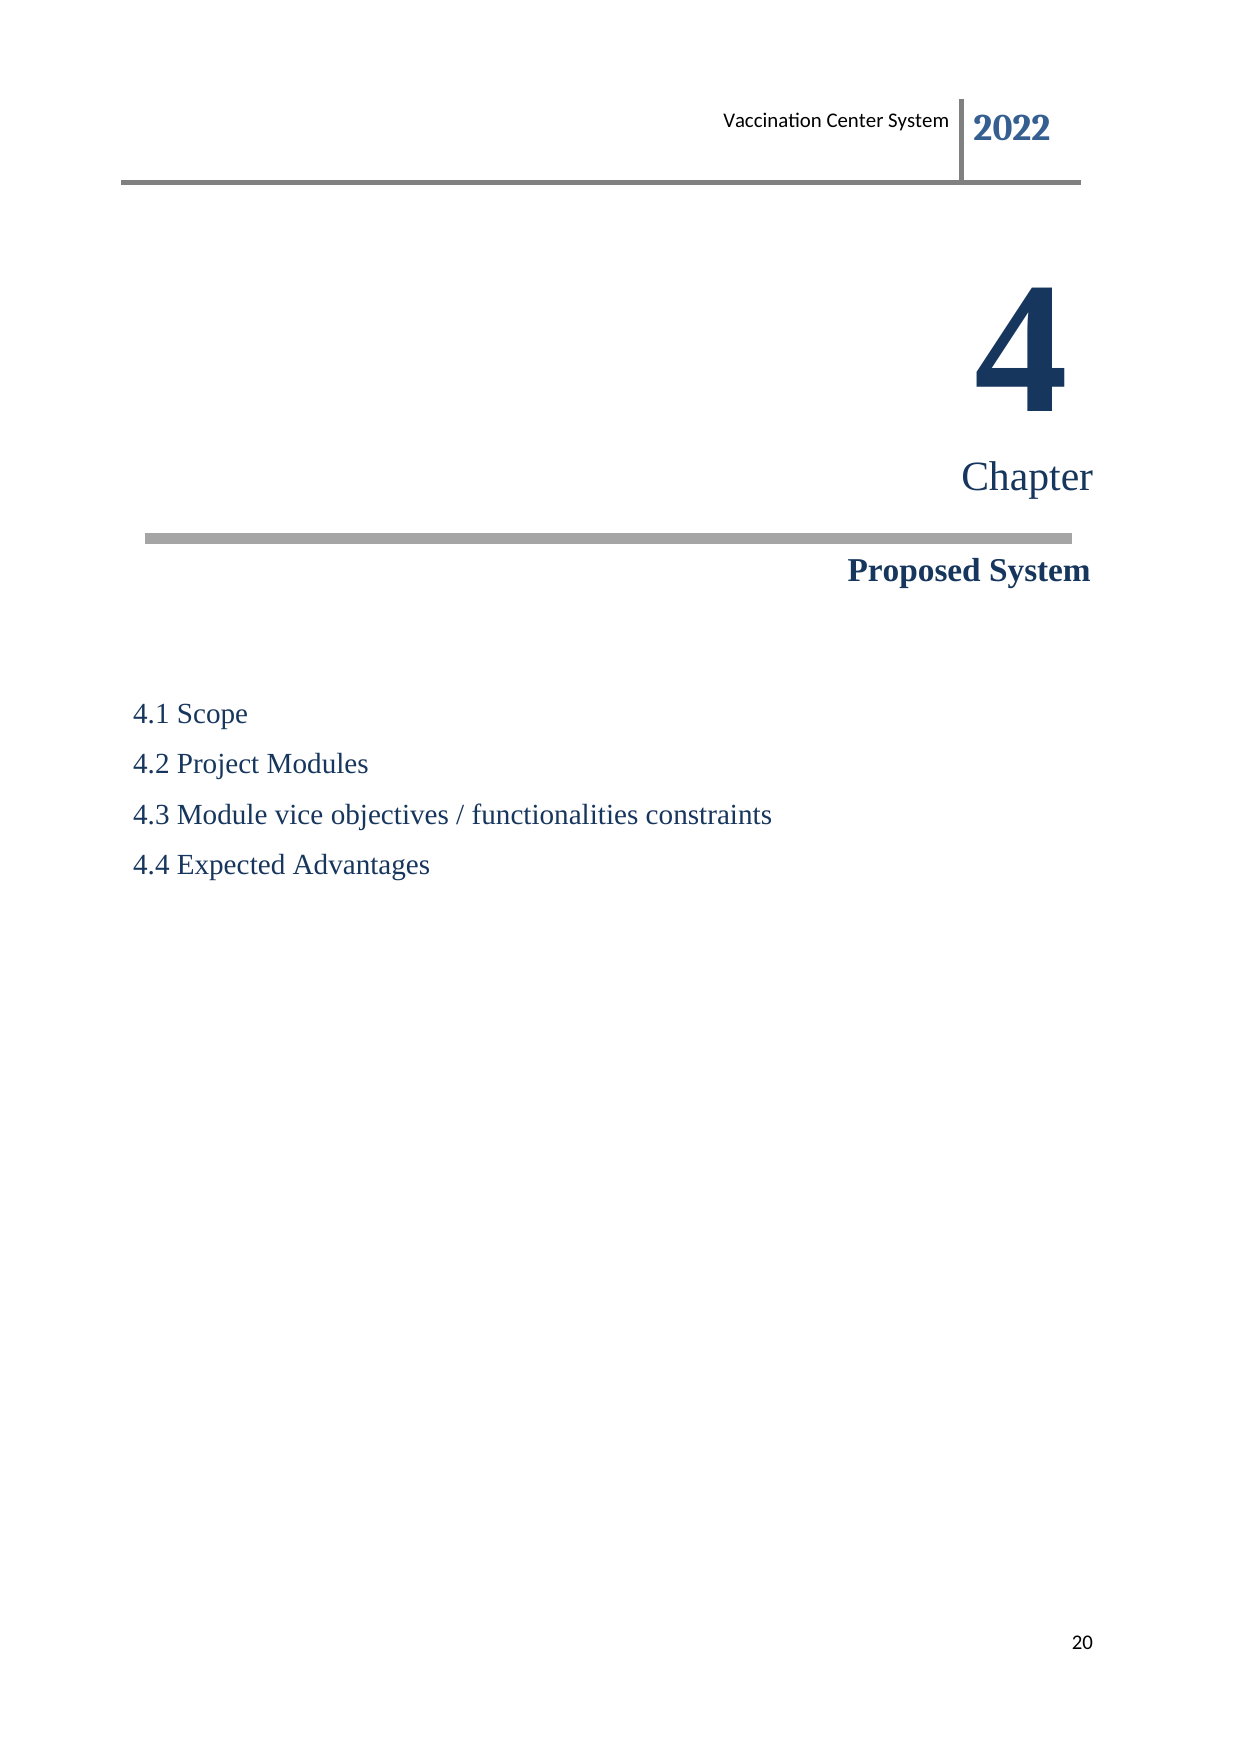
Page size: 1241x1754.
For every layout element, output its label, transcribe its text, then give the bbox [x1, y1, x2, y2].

text 4 [968, 236, 1093, 452]
text 4.3 Module vice objectives / functionalities constraints [133, 797, 1093, 830]
text Chapter [133, 452, 1093, 499]
text 4.4 Expected Advantages [133, 847, 1093, 881]
text Proposed System [133, 550, 1091, 588]
text 4.2 Project Modules [133, 746, 1093, 780]
text 4.1 Scope [133, 696, 1093, 730]
